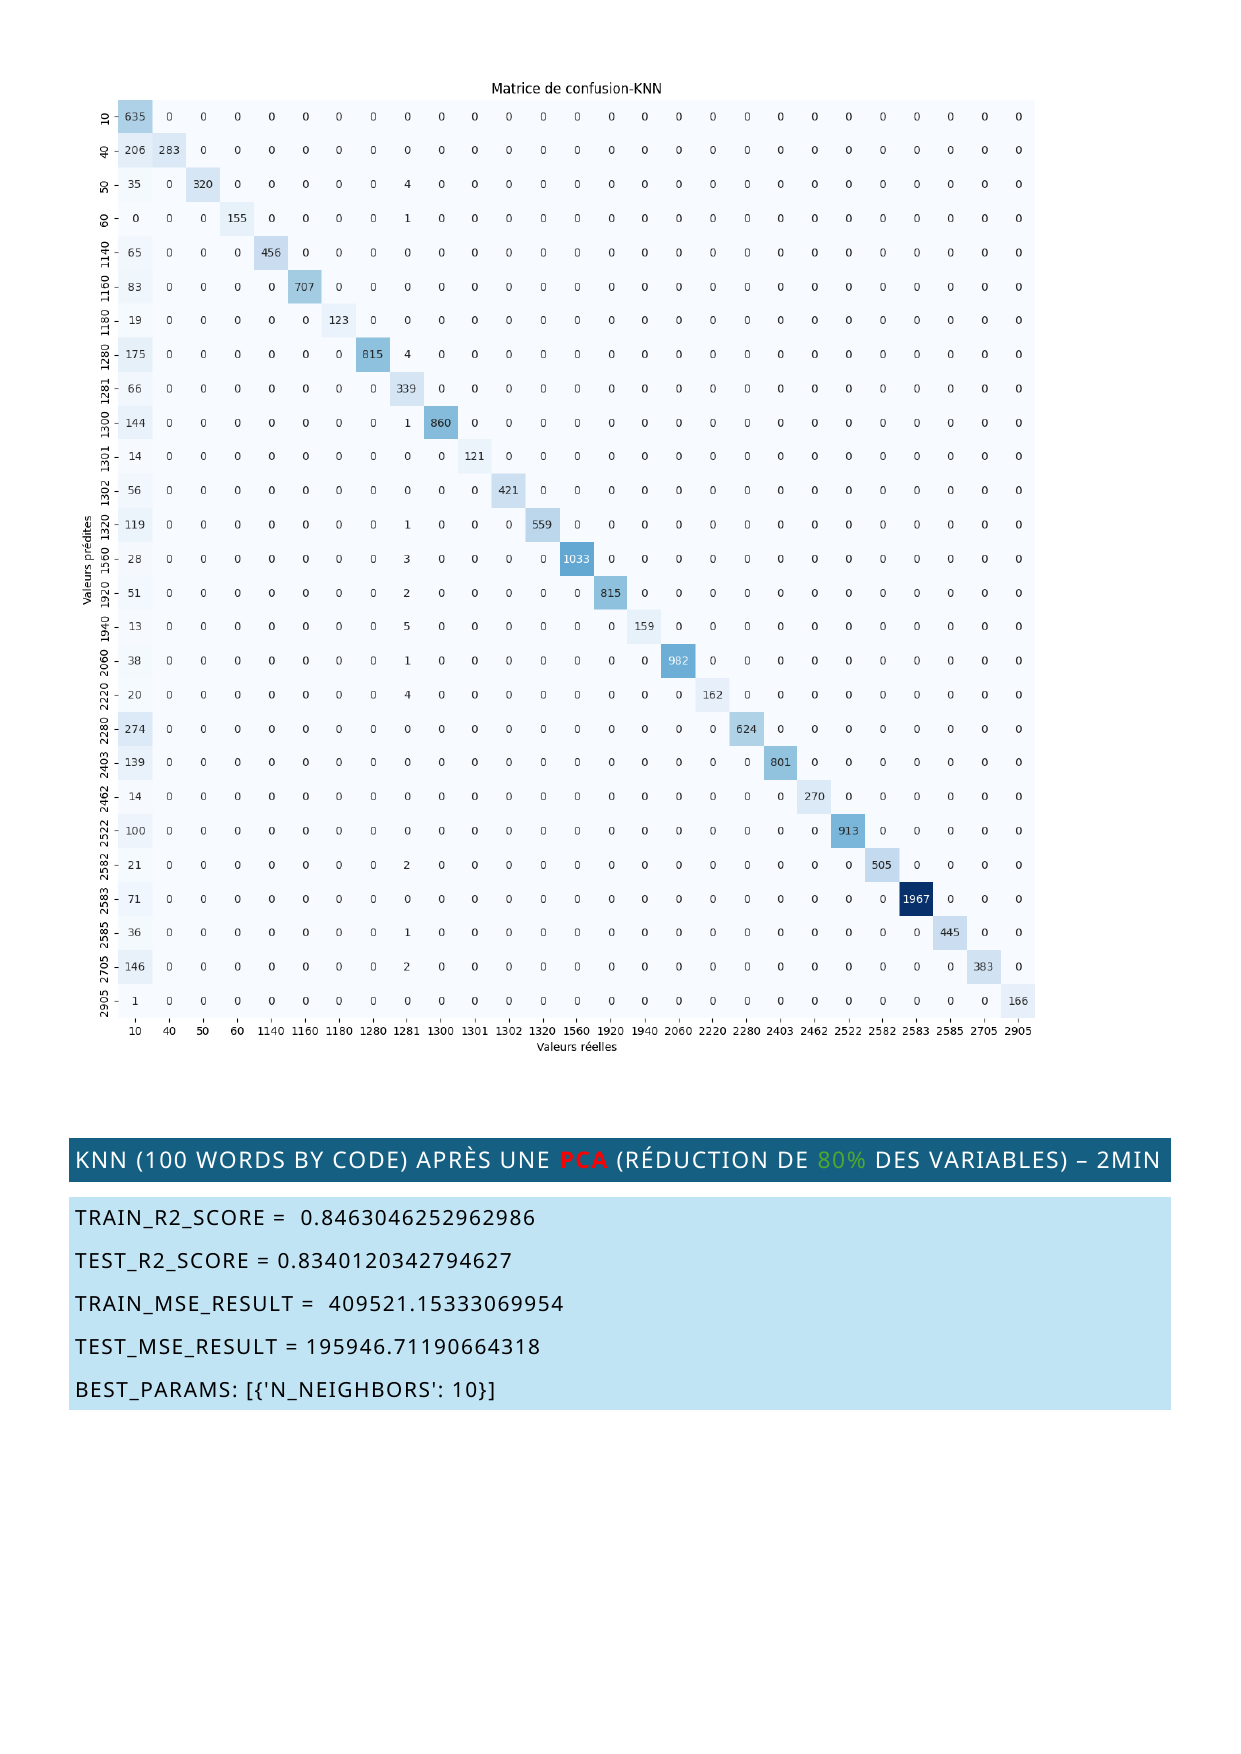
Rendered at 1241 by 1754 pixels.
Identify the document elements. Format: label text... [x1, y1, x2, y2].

picture [75, 75, 1042, 1060]
subtitle test_r2_score = 0.8340120342794627 [75, 1240, 1165, 1274]
subtitle train_r2_score = 0.8463046252962986 [75, 1203, 1165, 1231]
subtitle train_mse_result = 409521.15333069954 [75, 1283, 1165, 1317]
subtitle test_mse_result = 195946.71190664318 [75, 1326, 1165, 1360]
subtitle best_params: [{'n_neighbors': 10}] [75, 1369, 1165, 1403]
subtitle KNN (100 words by code) après une PCA (réduction de 80% des variables) – 2min [75, 1144, 1165, 1175]
